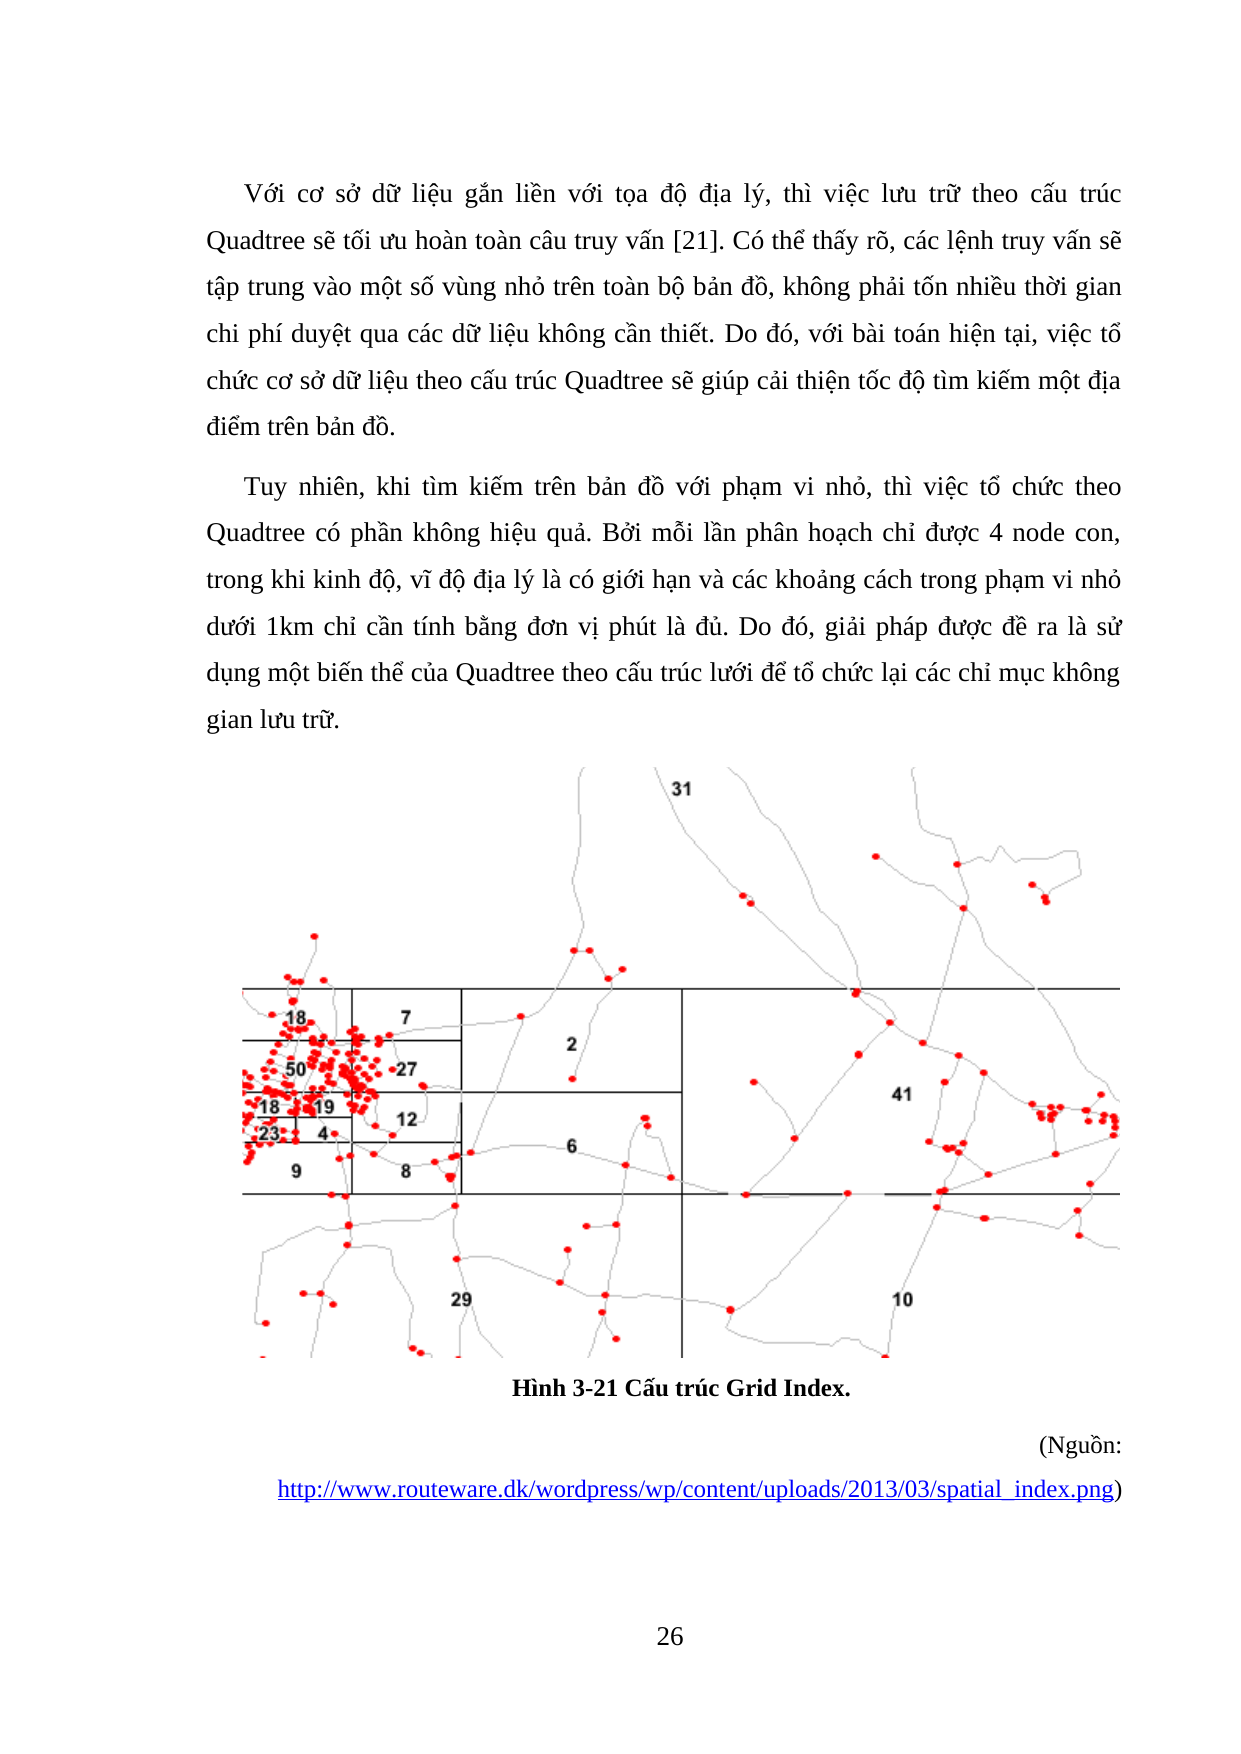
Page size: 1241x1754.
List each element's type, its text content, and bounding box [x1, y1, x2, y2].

text Tuy nhiên, khi tìm kiếm trên bản đồ với phạm vi nhỏ, thì việc tổ chức theo Quadtree có phần không hiệu quả. Bởi mỗi lần phân hoạch chỉ được 4 node con, trong khi kinh độ, vĩ độ địa lý là có giới hạn và các khoảng cách trong phạm vi nhỏ dưới 1km chỉ cần tính bằng đơn vị phút là đủ. Do đó, giải pháp được đề ra là sử dụng một biến thể của Quadtree theo cấu trúc lưới để tổ chức lại các chỉ mục không gian lưu trữ. [206, 470, 1122, 734]
text Với cơ sở dữ liệu gắn liền với tọa độ địa lý, thì việc lưu trữ theo cấu trúc Quadtree sẽ tối ưu hoàn toàn câu truy vấn. Có thể thấy rõ, các lệnh truy vấn sẽ tập trung vào một số vùng nhỏ trên toàn bộ bản đồ, không phải tốn nhiều thời gian chi phí duyệt qua các dữ liệu không cần thiết. Do đó, với bài toán hiện tại, việc tổ chức cơ sở dữ liệu theo cấu trúc Quadtree sẽ giúp cải thiện tốc độ tìm kiếm một địa điểm trên bản đồ. [206, 177, 1122, 442]
picture [242, 767, 1120, 1358]
